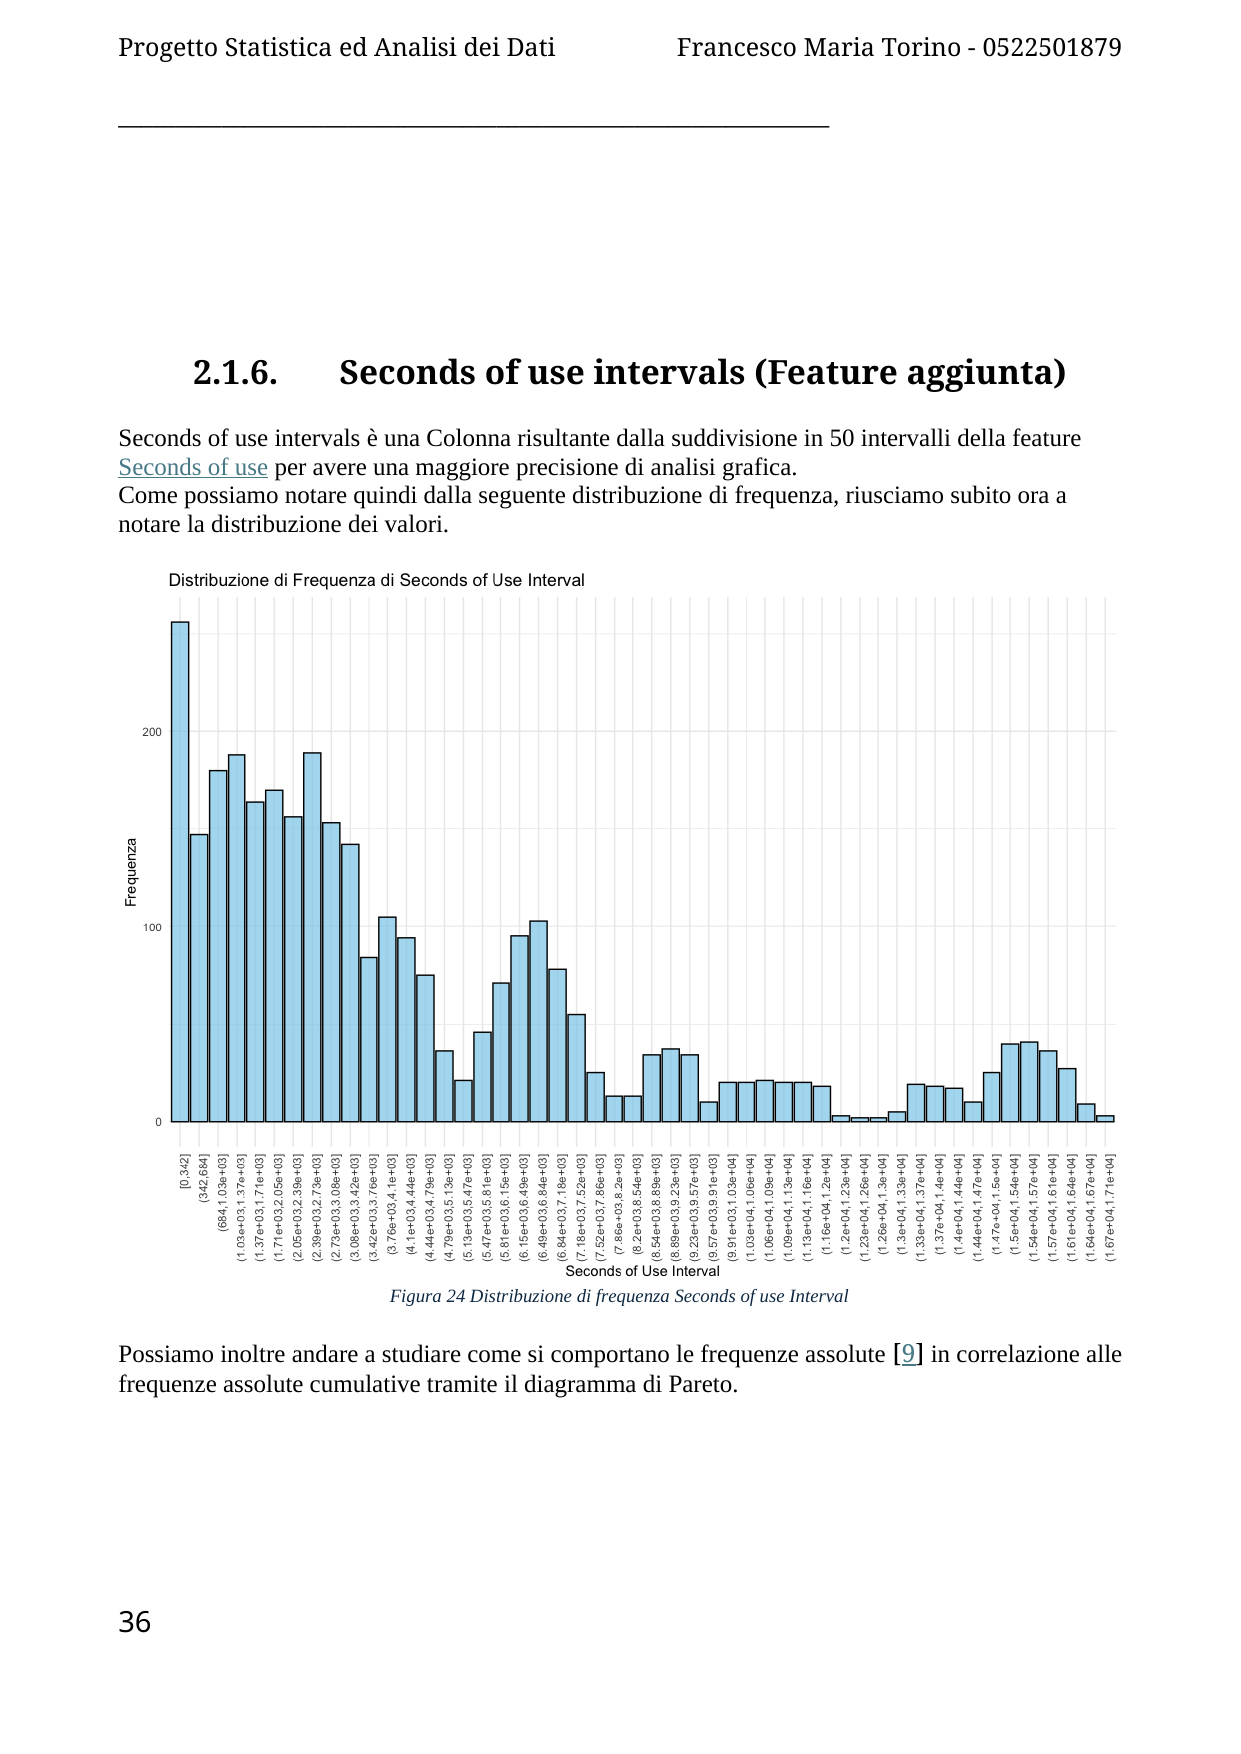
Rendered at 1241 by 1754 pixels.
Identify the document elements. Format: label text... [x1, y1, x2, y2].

text Figura Distribuzione di frequenza Seconds of use Interval [118, 1285, 1122, 1307]
text Seconds of use intervals è una Colonna risultante dalla suddivisione in 50 intervalli della feature Seconds of use per avere una maggiore precisione di analisi grafica. [118, 423, 1122, 481]
text Come possiamo notare quindi dalla seguente distribuzione di frequenza, riusciamo subito ora a notare la distribuzione dei valori. [118, 481, 1122, 538]
picture [118, 566, 1123, 1285]
subtitle Seconds of use intervals (Feature aggiunta) [193, 349, 1122, 394]
text Possiamo inoltre andare a studiare come si comportano le frequenze assolute [9] in correlazione alle frequenze assolute cumulative tramite il diagramma di Pareto. [118, 1335, 1122, 1398]
